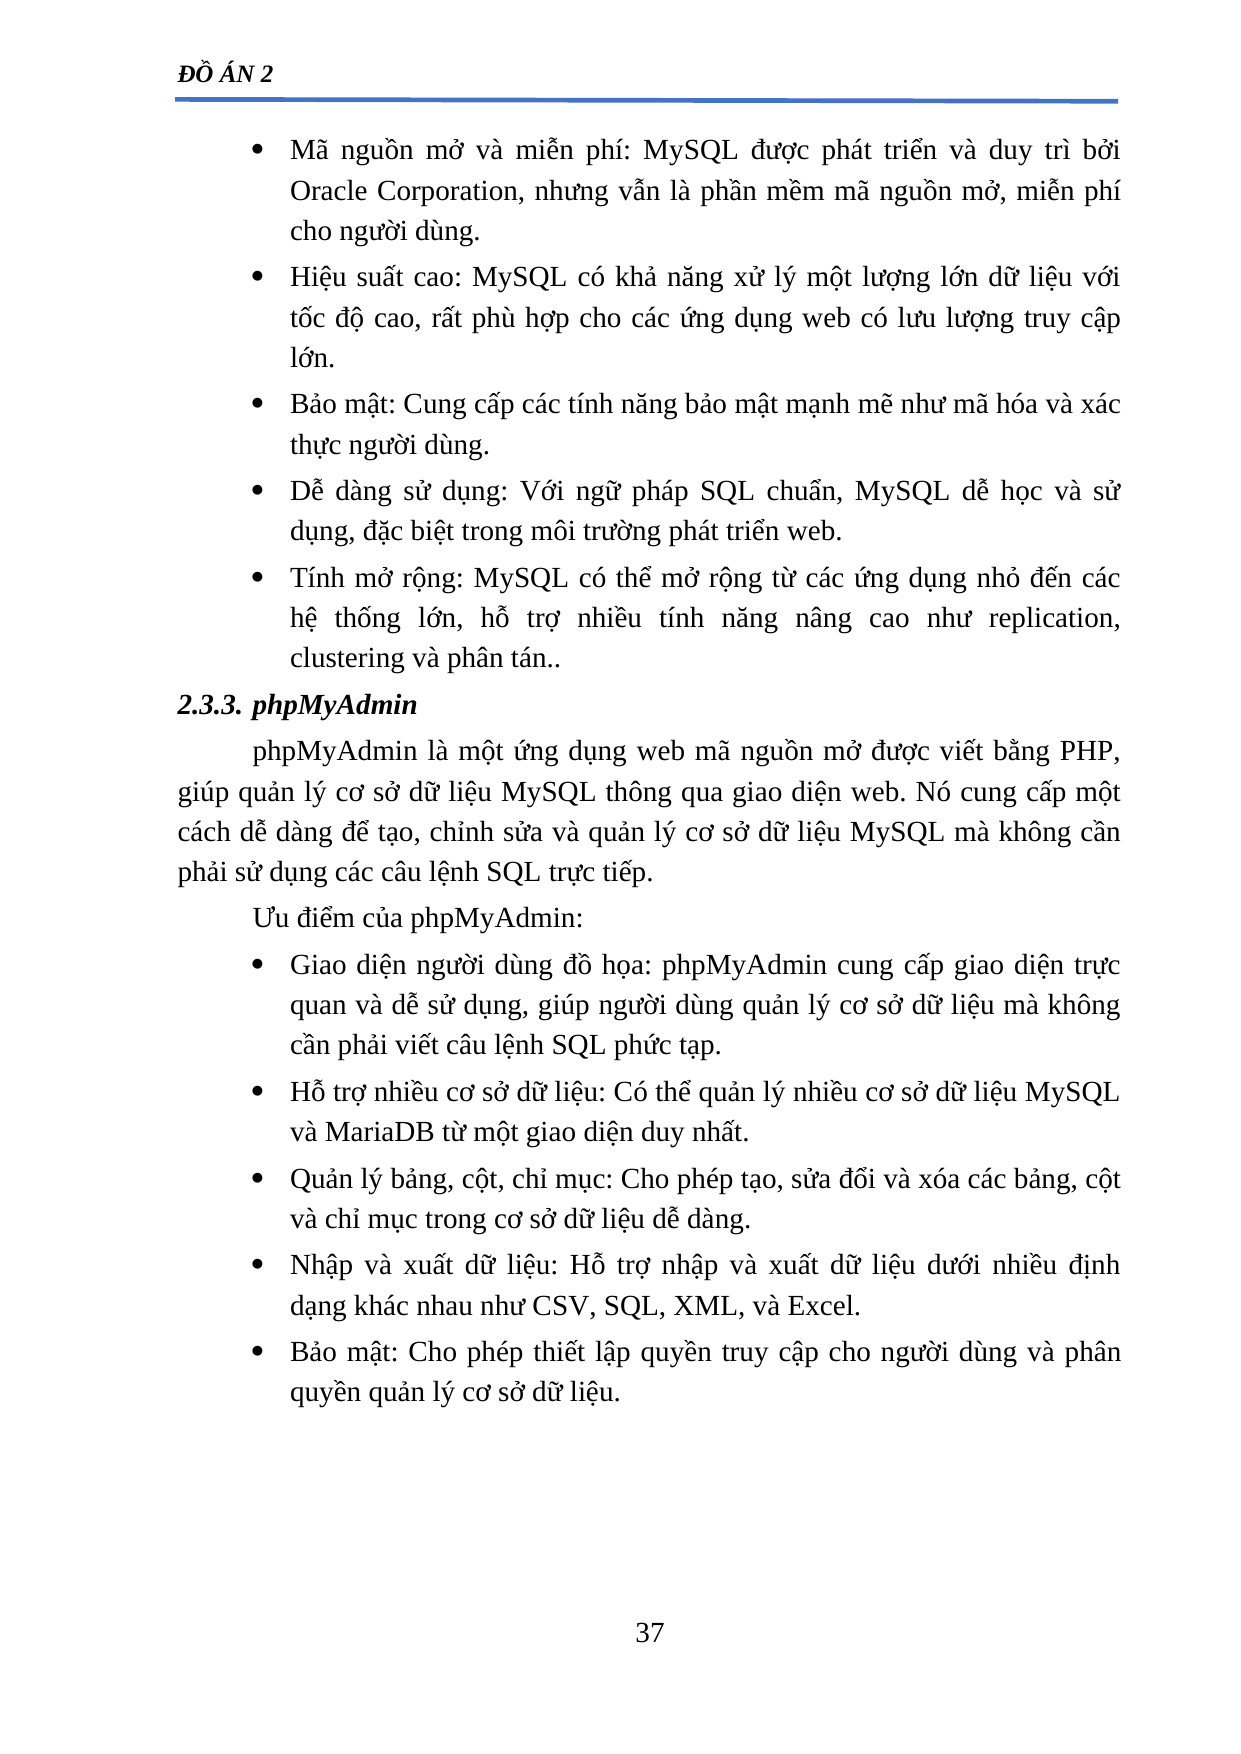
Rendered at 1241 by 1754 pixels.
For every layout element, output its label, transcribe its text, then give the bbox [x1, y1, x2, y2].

list Giao diện người dùng đồ họa: phpMyAdmin cung cấp giao diện trực quan và dễ sử dụng, giúp người dùng quản lý cơ sở dữ liệu mà không cần phải viết câu lệnh SQL phức tạp. [252, 947, 1122, 1061]
list Tính mở rộng: MySQL có thể mở rộng từ các ứng dụng nhỏ đến các hệ thống lớn, hỗ trợ nhiều tính năng nâng cao như replication, clustering và phân tán.. [252, 560, 1122, 674]
list Bảo mật: Cung cấp các tính năng bảo mật mạnh mẽ như mã hóa và xác thực người dùng. [252, 386, 1122, 460]
list Quản lý bảng, cột, chỉ mục: Cho phép tạo, sửa đổi và xóa các bảng, cột và chỉ mục trong cơ sở dữ liệu dễ dàng. [252, 1161, 1122, 1234]
text phpMyAdmin là một ứng dụng web mã nguồn mở được viết bằng PHP, giúp quản lý cơ sở dữ liệu MySQL thông qua giao diện web. Nó cung cấp một cách dễ dàng để tạo, chỉnh sửa và quản lý cơ sở dữ liệu MySQL mà không cần phải sử dụng các câu lệnh SQL trực tiếp. [177, 733, 1122, 888]
list Bảo mật: Cho phép thiết lập quyền truy cập cho người dùng và phân quyền quản lý cơ sở dữ liệu. [252, 1334, 1122, 1408]
list Hiệu suất cao: MySQL có khả năng xử lý một lượng lớn dữ liệu với tốc độ cao, rất phù hợp cho các ứng dụng web có lưu lượng truy cập lớn. [252, 259, 1122, 373]
subtitle phpMyAdmin [177, 687, 1122, 721]
list Dễ dàng sử dụng: Với ngữ pháp SQL chuẩn, MySQL dễ học và sử dụng, đặc biệt trong môi trường phát triển web. [252, 473, 1122, 547]
list Nhập và xuất dữ liệu: Hỗ trợ nhập và xuất dữ liệu dưới nhiều định dạng khác nhau như CSV, SQL, XML, và Excel. [252, 1247, 1122, 1321]
text Ưu điểm của phpMyAdmin: [177, 901, 1122, 934]
list Hỗ trợ nhiều cơ sở dữ liệu: Có thể quản lý nhiều cơ sở dữ liệu MySQL và MariaDB từ một giao diện duy nhất. [252, 1074, 1122, 1148]
list Mã nguồn mở và miễn phí: MySQL được phát triển và duy trì bởi Oracle Corporation, nhưng vẫn là phần mềm mã nguồn mở, miễn phí cho người dùng. [252, 132, 1122, 247]
